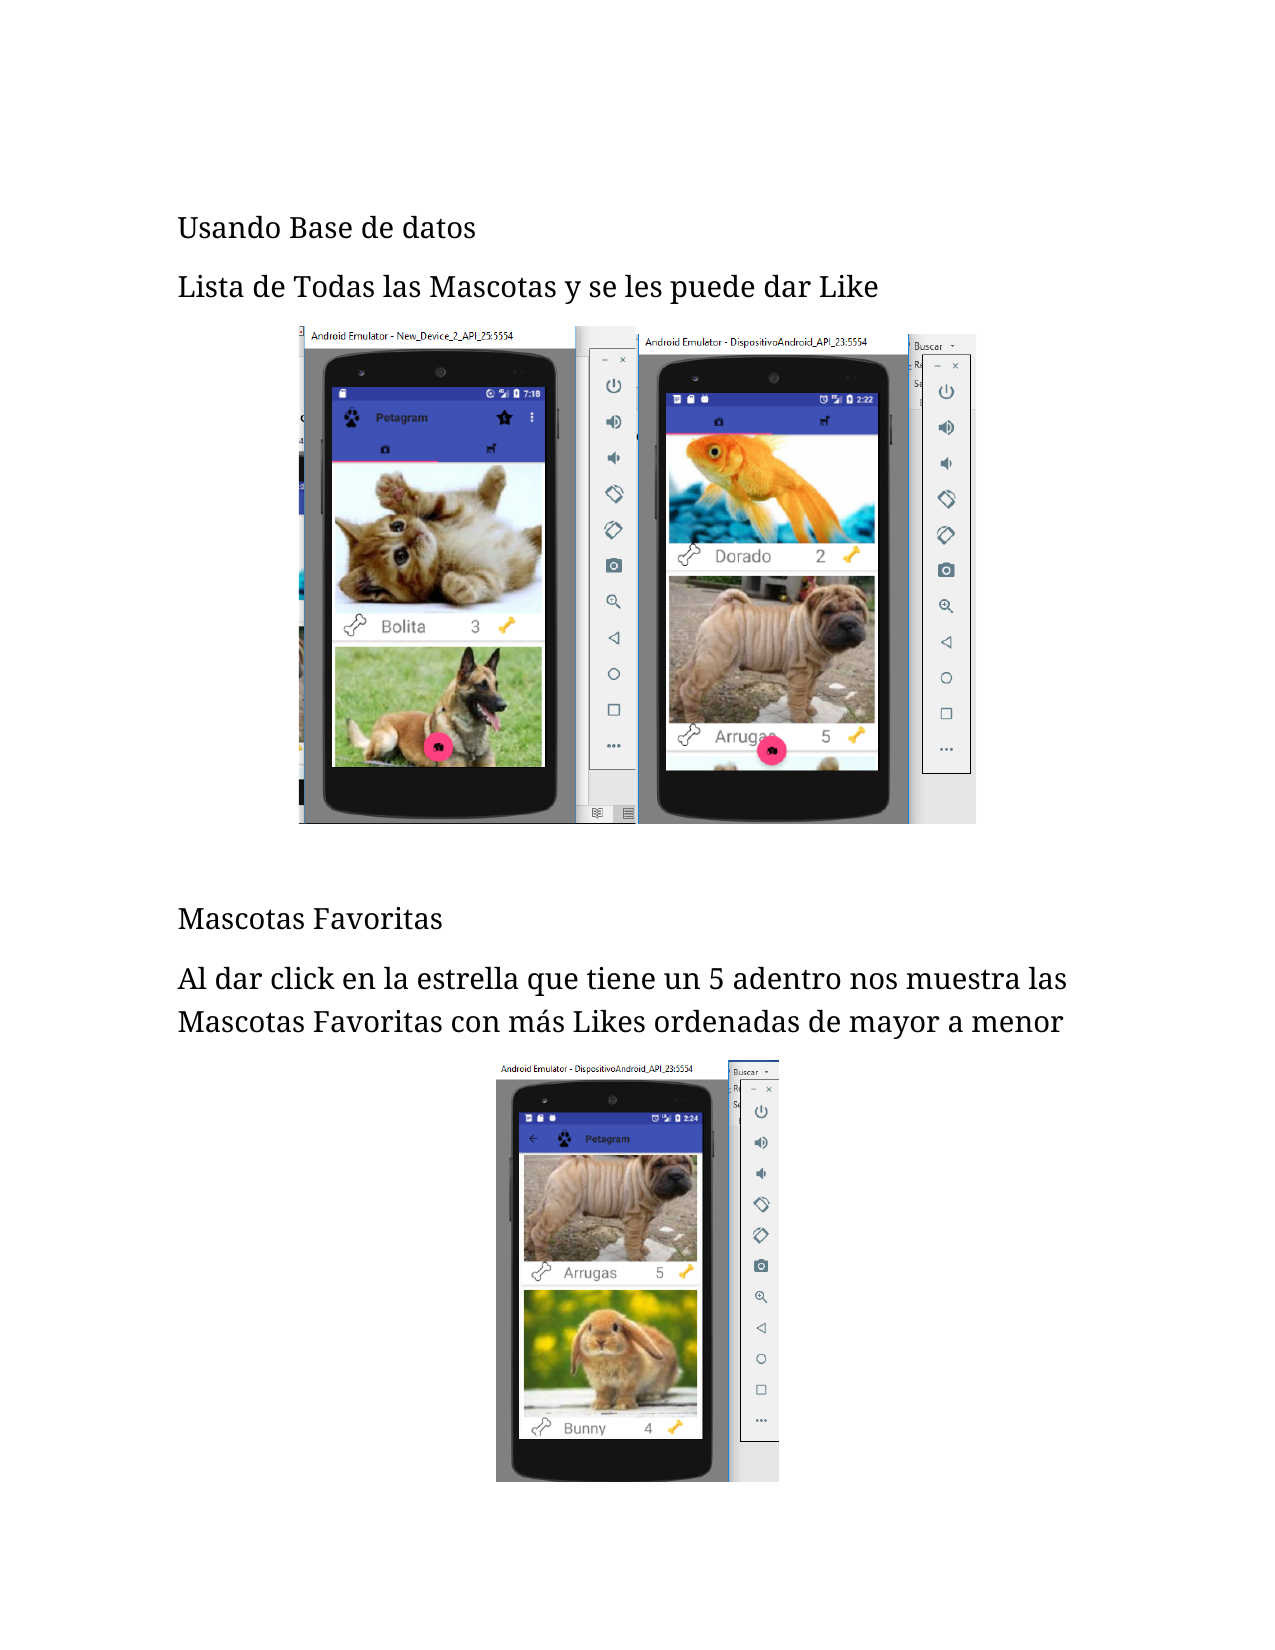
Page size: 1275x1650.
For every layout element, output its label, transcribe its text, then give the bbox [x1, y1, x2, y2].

text Lista de Todas las Mascotas y se les puede dar Like [177, 267, 1098, 306]
text Mascotas Favoritas [177, 899, 1098, 938]
picture [298, 326, 977, 824]
text Al dar click en la estrella que tiene un 5 adentro nos muestra las Mascotas Favoritas con más Likes ordenadas de mayor a menor [177, 958, 1098, 1041]
picture [496, 1060, 779, 1482]
text Usando Base de datos [177, 207, 1098, 247]
